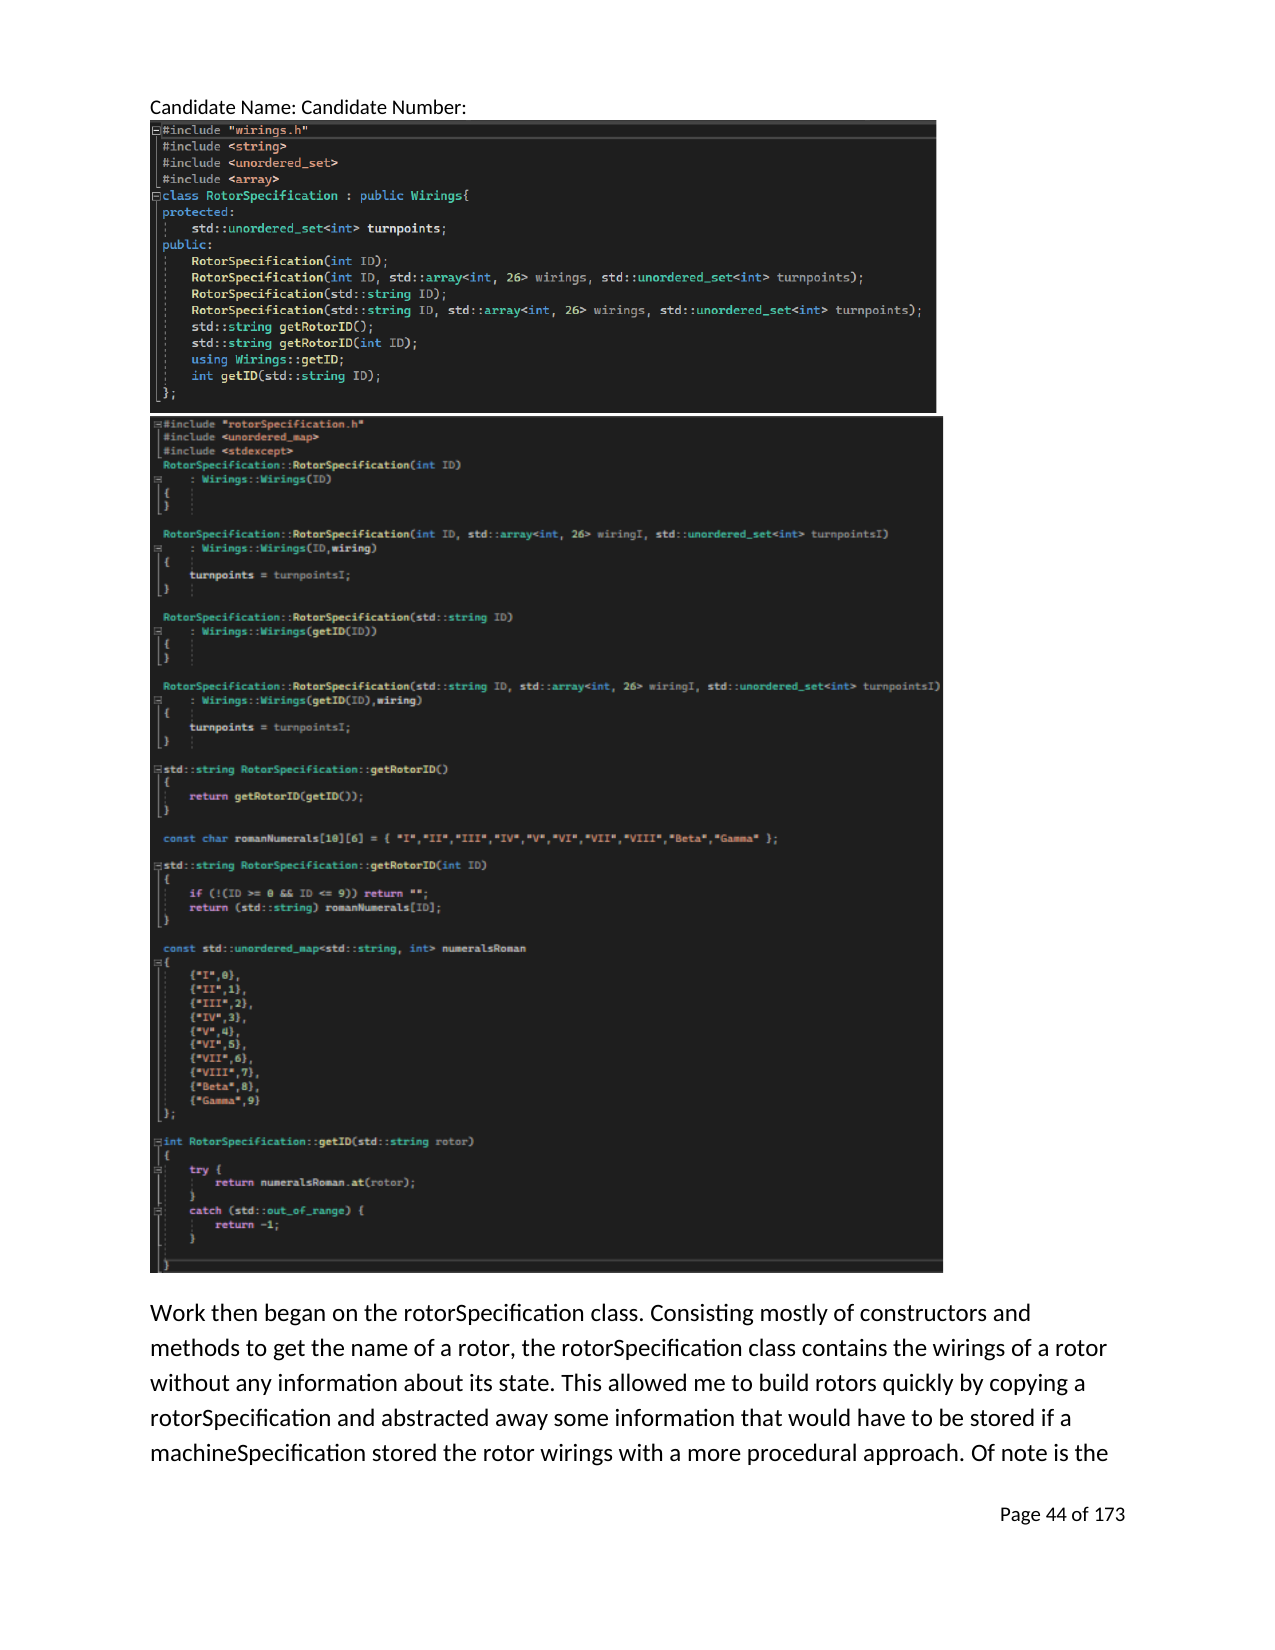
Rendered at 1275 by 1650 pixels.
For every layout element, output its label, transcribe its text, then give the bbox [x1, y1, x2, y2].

picture [150, 416, 944, 1273]
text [150, 1297, 1125, 1467]
picture [150, 120, 937, 413]
